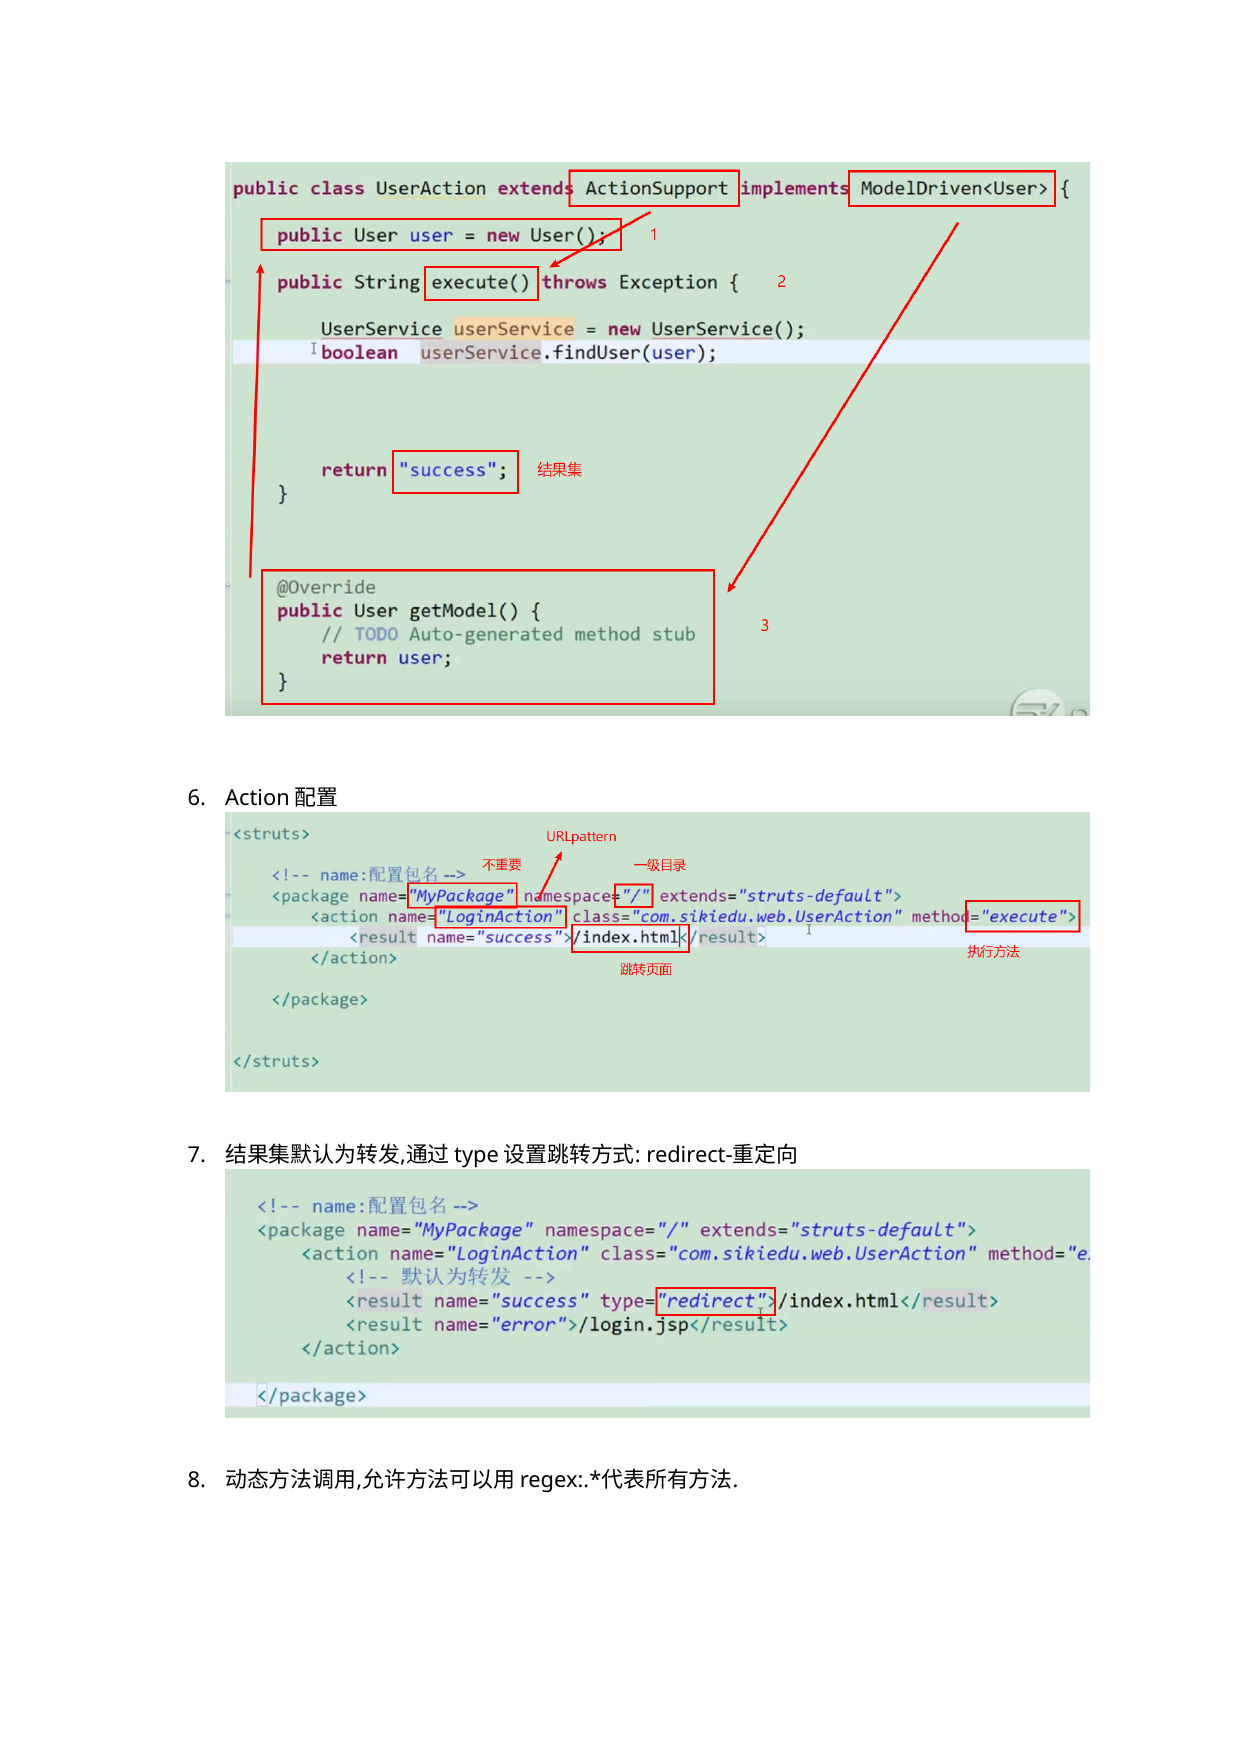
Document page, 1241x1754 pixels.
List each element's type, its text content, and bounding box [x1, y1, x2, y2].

picture [225, 1169, 1091, 1418]
picture [225, 812, 1091, 1092]
picture [225, 162, 1091, 716]
list 结果集默认为转发,通过type设置跳转方式: redirect-重定向 [187, 1137, 1053, 1169]
list Action配置 [187, 779, 1053, 812]
list 动态方法调用,允许方法可以用regex:.*代表所有方法. [187, 1462, 1053, 1494]
